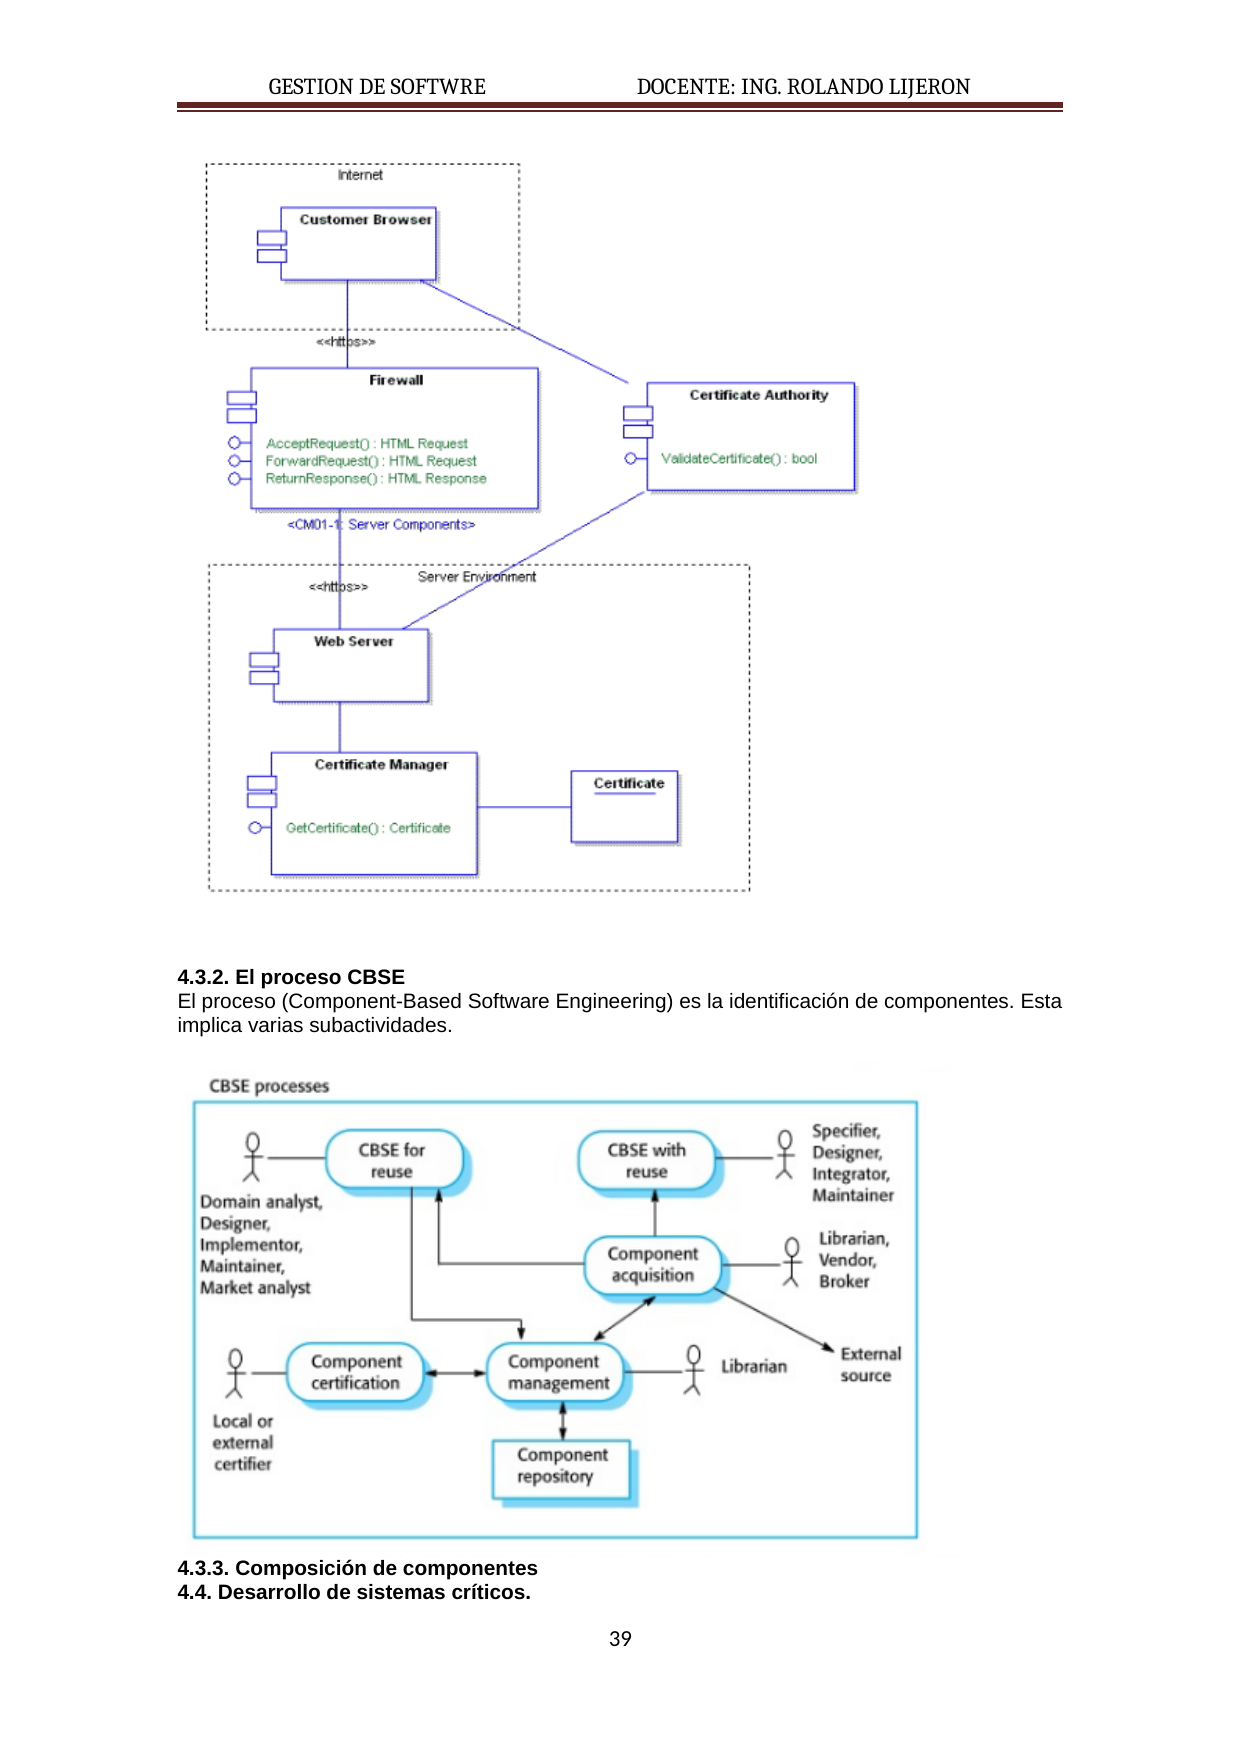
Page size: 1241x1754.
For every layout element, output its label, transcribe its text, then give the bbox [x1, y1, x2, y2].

text 4.3.2. El proceso CBSE [177, 1375, 1063, 1399]
picture [177, 557, 883, 1328]
picture [177, 147, 818, 534]
text El proceso (Component-Based Software Engineering) es la identificación de componentes. Esta implica varias subactividades. [177, 1399, 1063, 1447]
